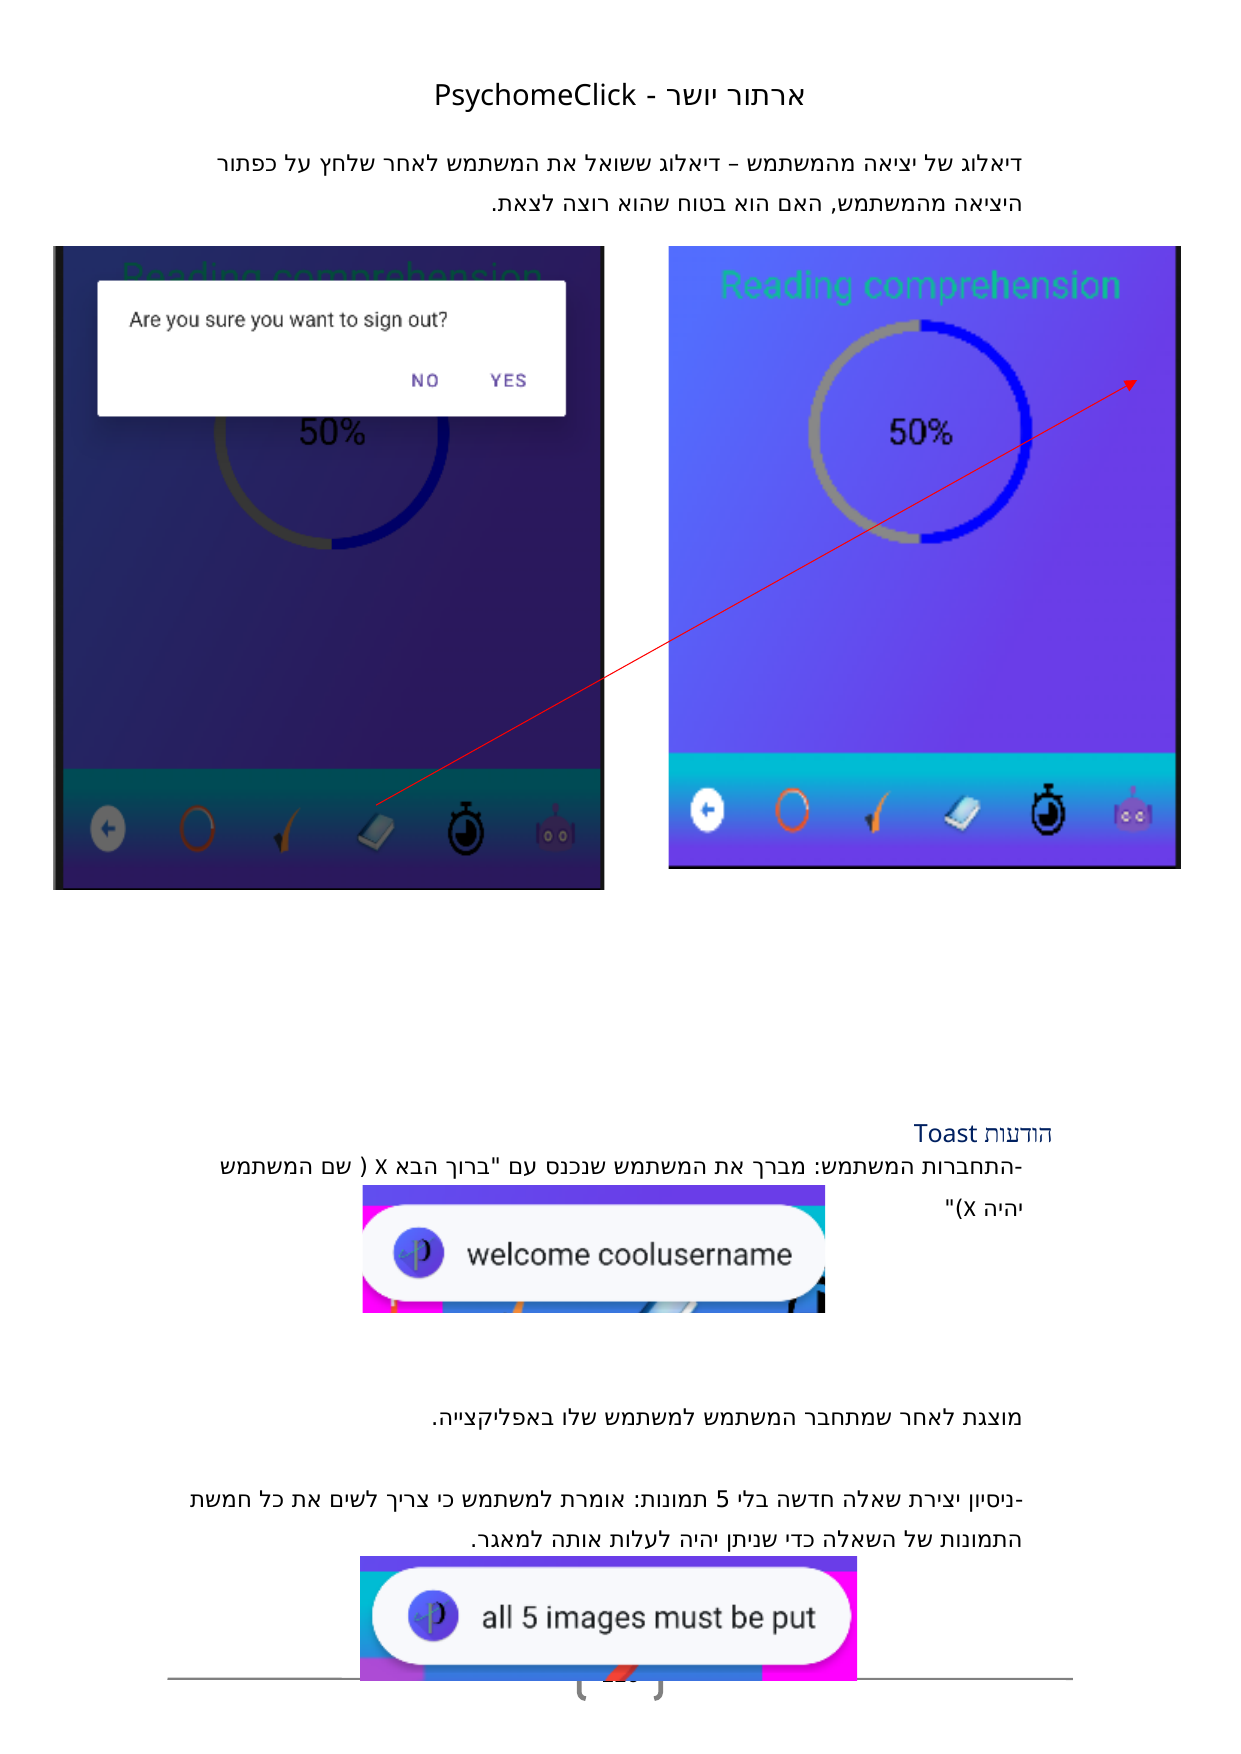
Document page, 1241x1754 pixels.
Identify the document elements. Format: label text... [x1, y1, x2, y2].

picture [360, 1556, 858, 1681]
picture [53, 246, 605, 890]
picture [668, 246, 1181, 869]
text מוצגת לאחר שמתחבר המשתמש למשתמש שלו באפליקצייה. [187, 1404, 1023, 1430]
text -התחברות המשתמש: מברך את המשתמש שנכנס עם "ברוך הבא X ( שם המשתמש יהיה X)" [187, 1152, 1023, 1222]
picture [362, 1185, 826, 1313]
text דיאלוג של יציאה מהמשתמש – דיאלוג ששואל את המשתמש לאחר שלחץ על כפתור היציאה מהמשתמש, האם הוא בטוח שהוא רוצה לצאת. [187, 150, 1023, 217]
text -ניסיון יצירת שאלה חדשה בלי 5 תמונות: אומרת למשתמש כי צריך לשים את כל חמשת התמונות של השאלה כדי שניתן יהיה לעלות אותה למאגר. [187, 1486, 1023, 1552]
subtitle הודעות Toast [187, 1116, 1053, 1150]
